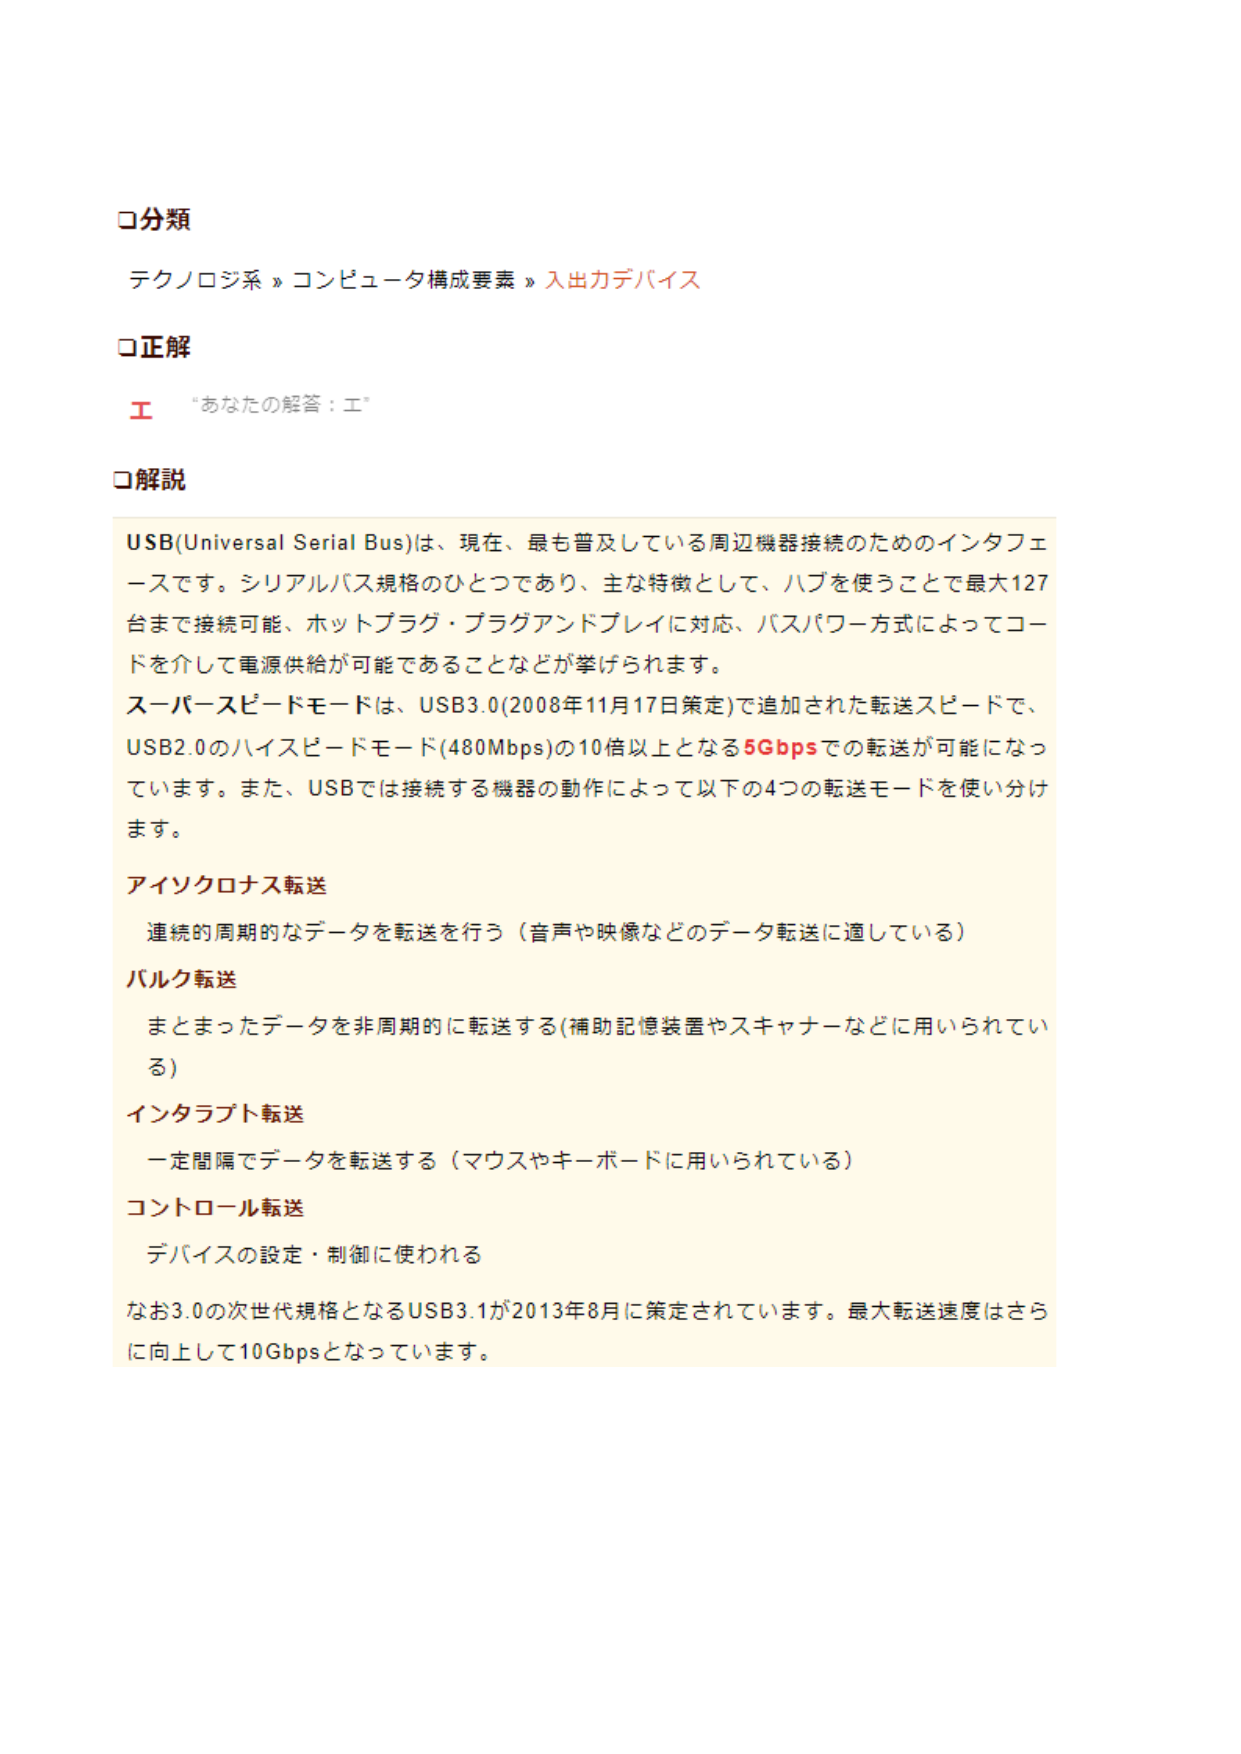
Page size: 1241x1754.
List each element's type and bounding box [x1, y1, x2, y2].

picture [112, 464, 1057, 1367]
picture [112, 202, 897, 432]
